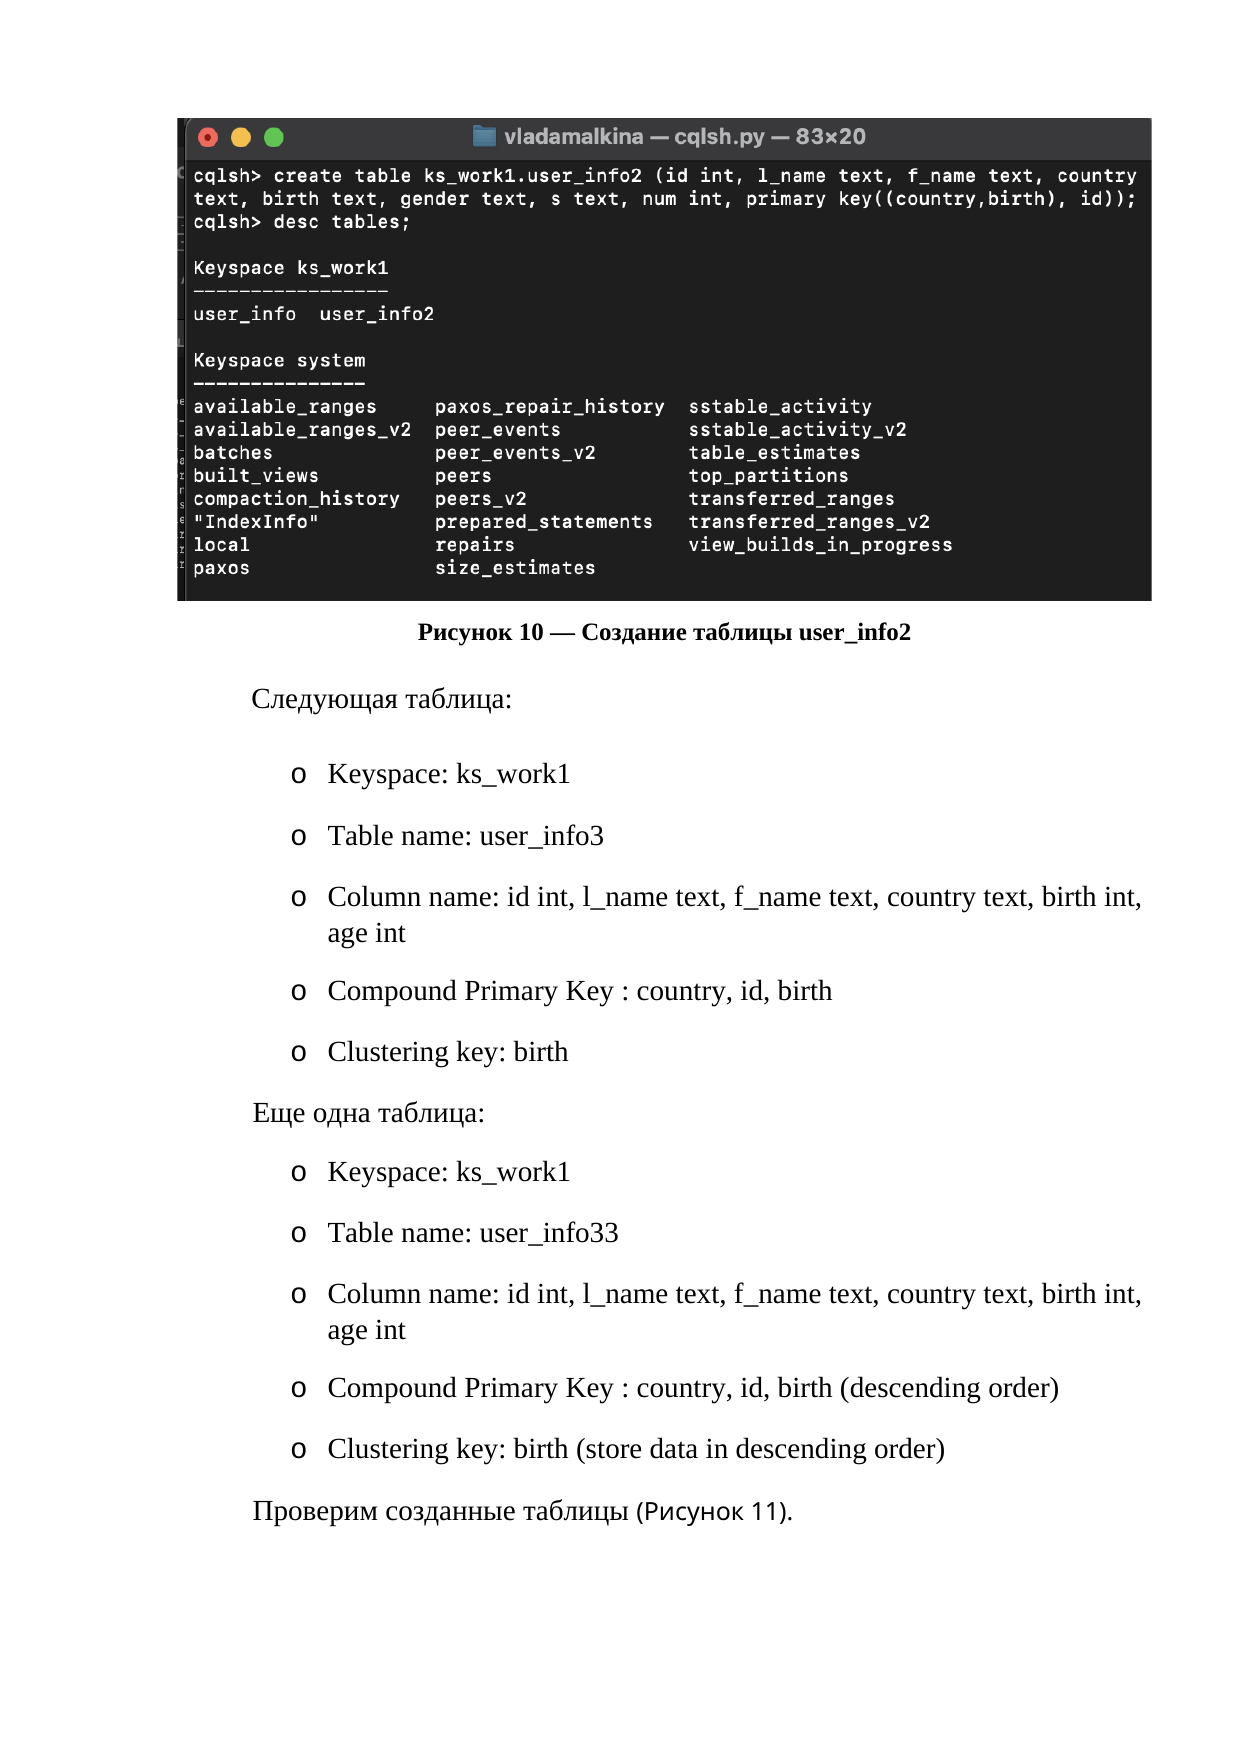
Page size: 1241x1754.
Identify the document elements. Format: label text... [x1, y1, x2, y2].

subtitle Compound Primary Key : country, id, birth (descending order) [290, 1371, 1152, 1407]
subtitle Clustering key: birth (store data in descending order) [290, 1432, 1152, 1468]
picture [177, 118, 1152, 601]
subtitle Column name: id int, l_name text, f_name text, country text, birth int, age int [290, 879, 1152, 948]
subtitle Keyspace: ks_work1 [290, 757, 1152, 793]
text Рисунок 10 — Создание таблицы user_info2 [177, 617, 1152, 646]
subtitle Clustering key: birth [290, 1034, 1152, 1070]
subtitle Еще одна таблица: [252, 1095, 1152, 1129]
subtitle Table name: user_info33 [290, 1215, 1152, 1251]
subtitle Table name: user_info3 [290, 818, 1152, 854]
subtitle Column name: id int, l_name text, f_name text, country text, birth int, age int [290, 1276, 1152, 1346]
subtitle Compound Primary Key : country, id, birth [290, 973, 1152, 1009]
text Следующая таблица: [177, 681, 1152, 715]
subtitle Проверим созданные таблицы (Рисунок 11). [252, 1493, 1152, 1527]
subtitle Keyspace: ks_work1 [290, 1154, 1152, 1190]
